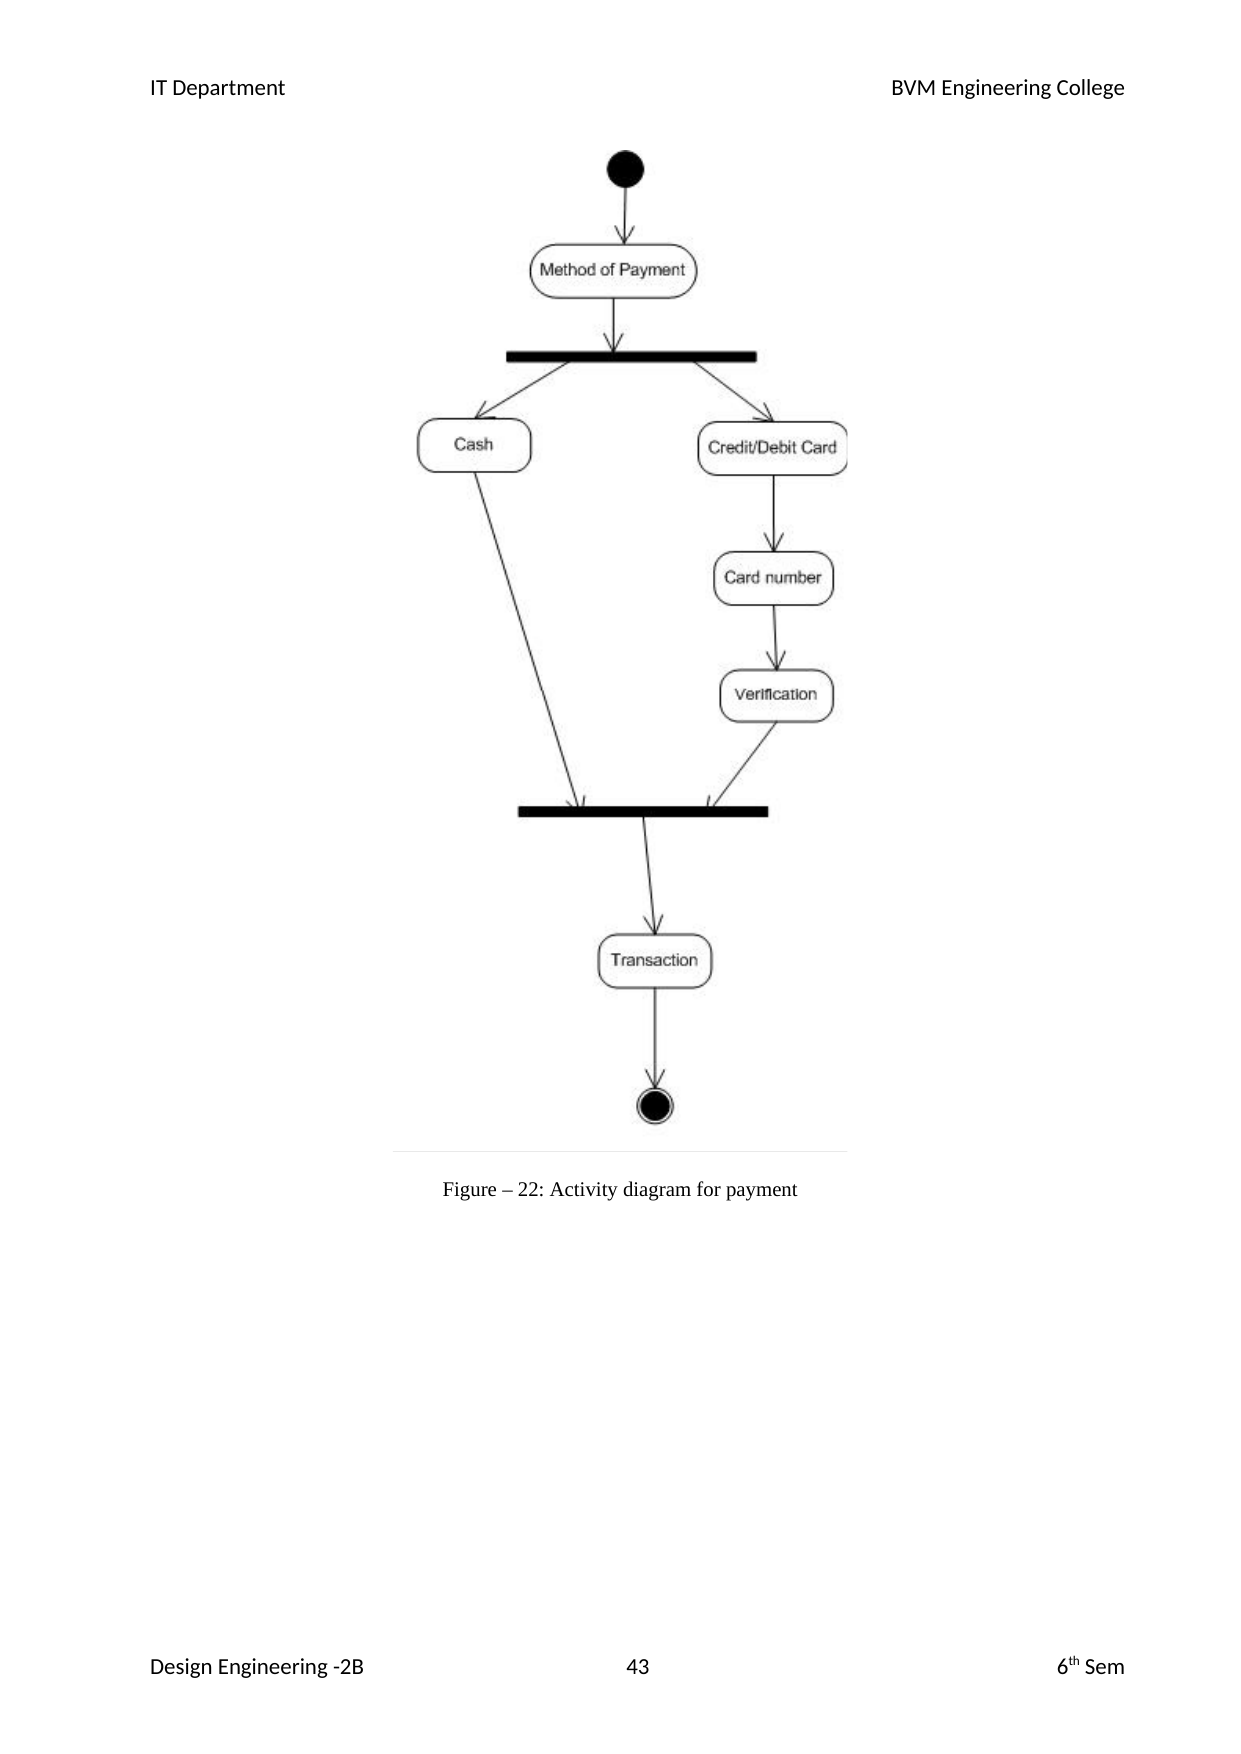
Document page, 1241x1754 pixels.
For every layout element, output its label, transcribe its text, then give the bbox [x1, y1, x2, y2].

text Figure – 22: Activity diagram for payment [150, 1177, 1090, 1201]
